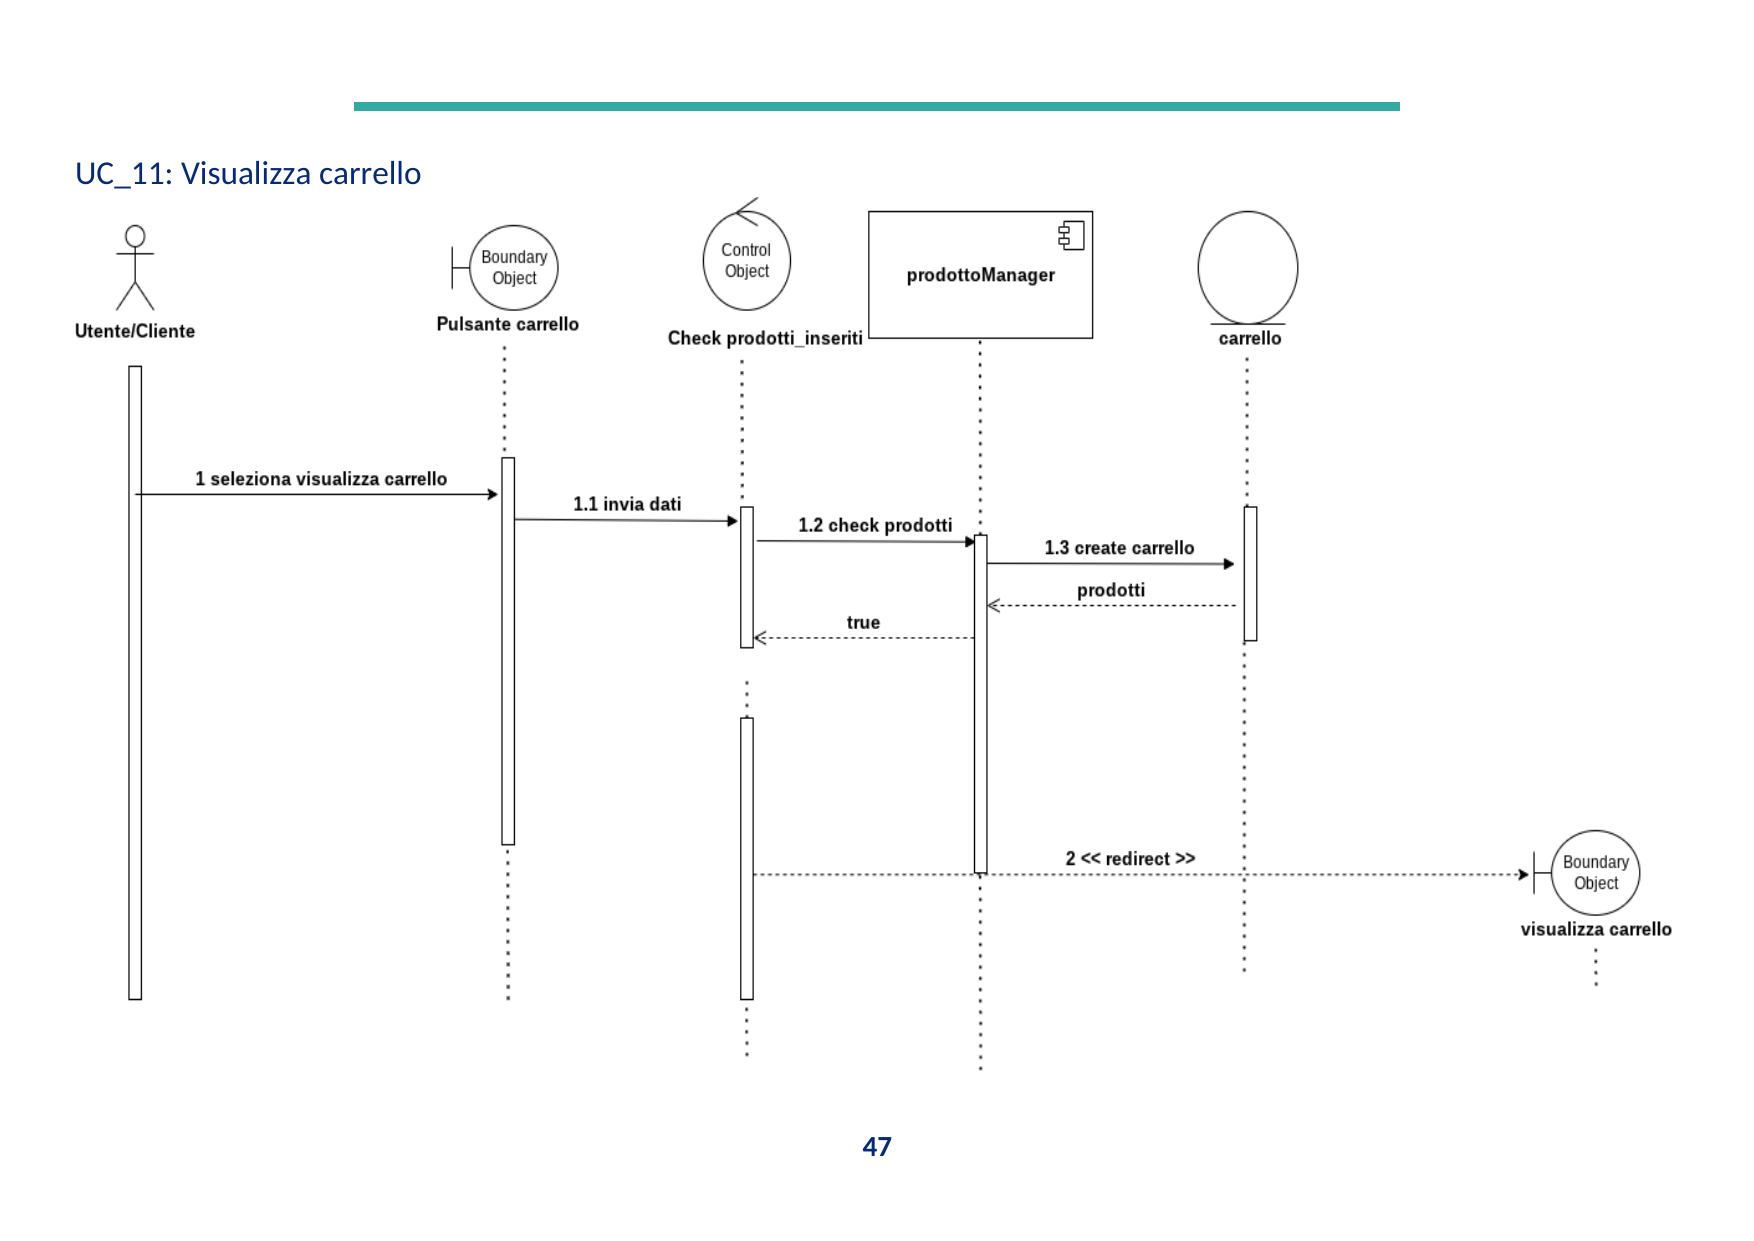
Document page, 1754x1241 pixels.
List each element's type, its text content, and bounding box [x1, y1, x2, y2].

picture [75, 197, 1684, 1075]
text UC_11: Visualizza carrello [75, 152, 1679, 197]
